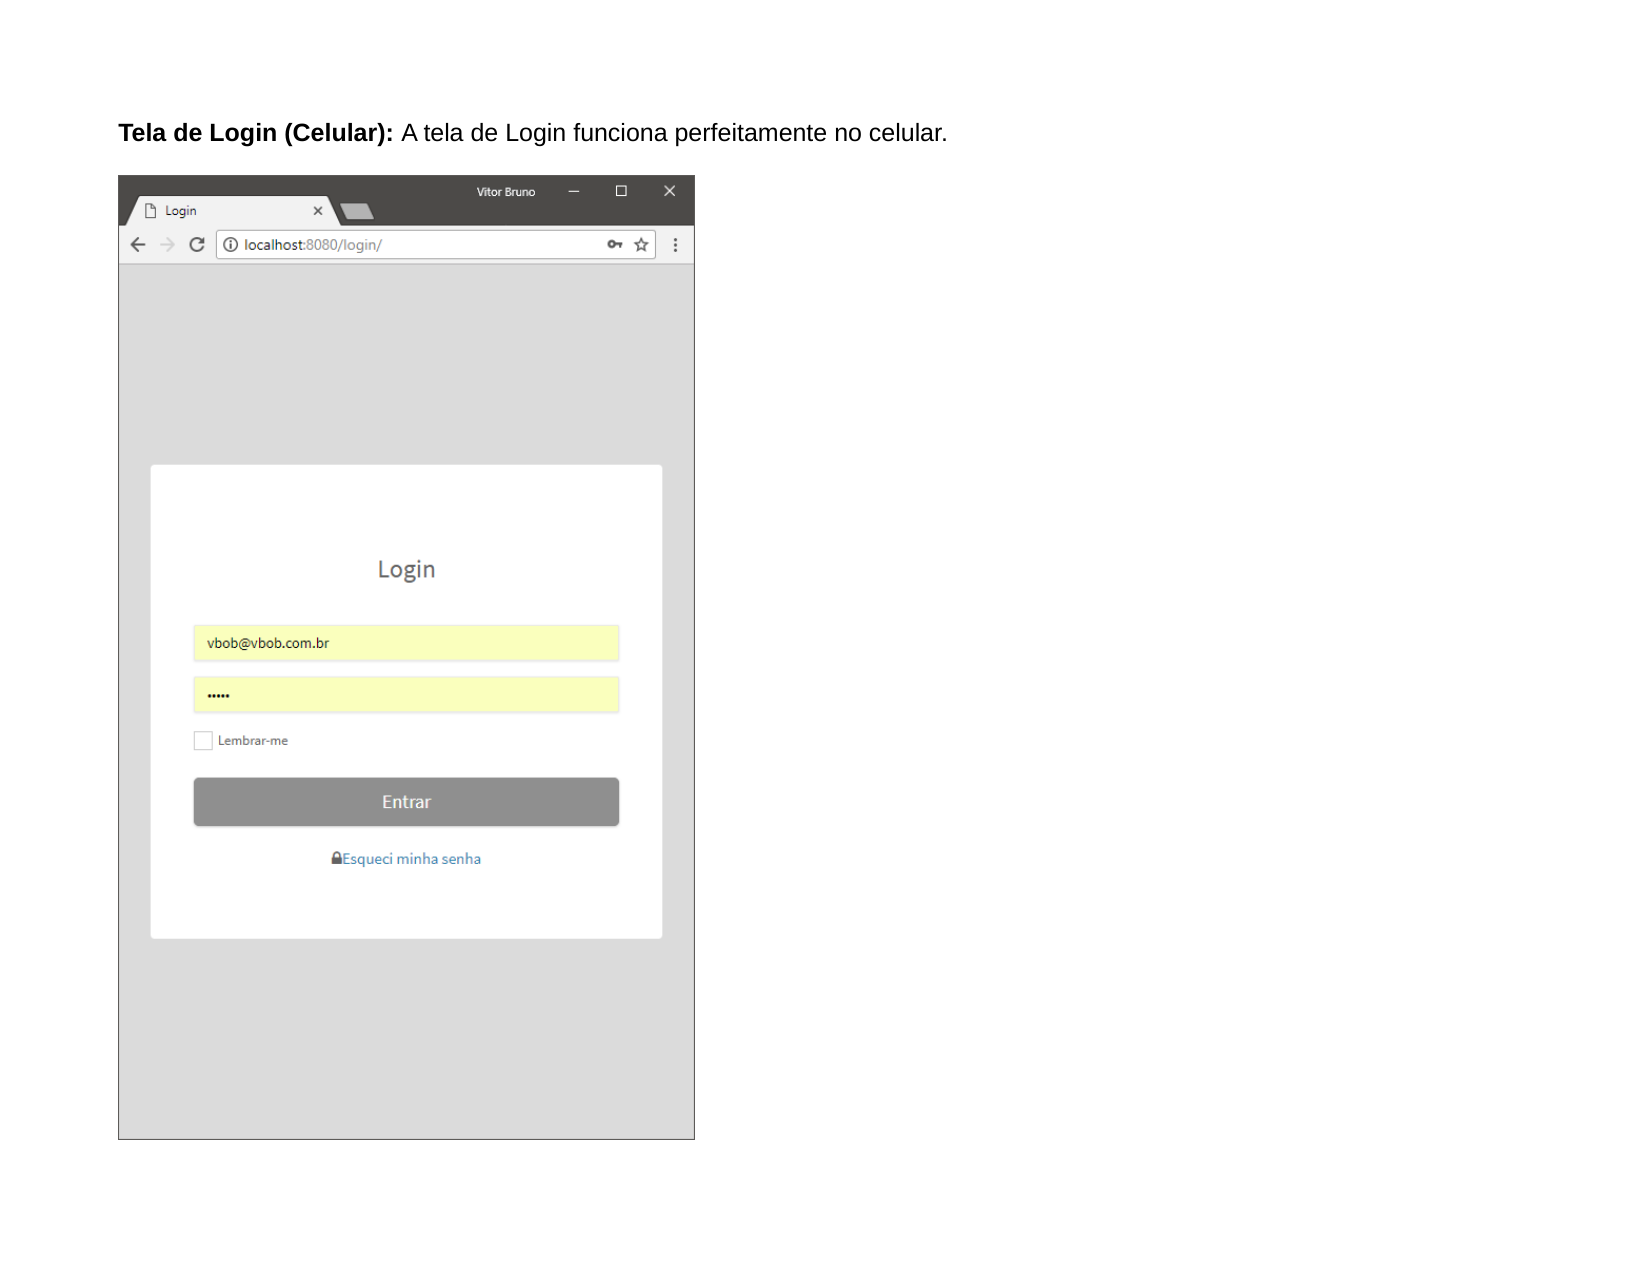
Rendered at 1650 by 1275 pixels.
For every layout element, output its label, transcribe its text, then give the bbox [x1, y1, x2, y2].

text Tela de Login (Celular): A tela de Login funciona perfeitamente no celular. [118, 118, 1532, 147]
picture [118, 175, 695, 1140]
